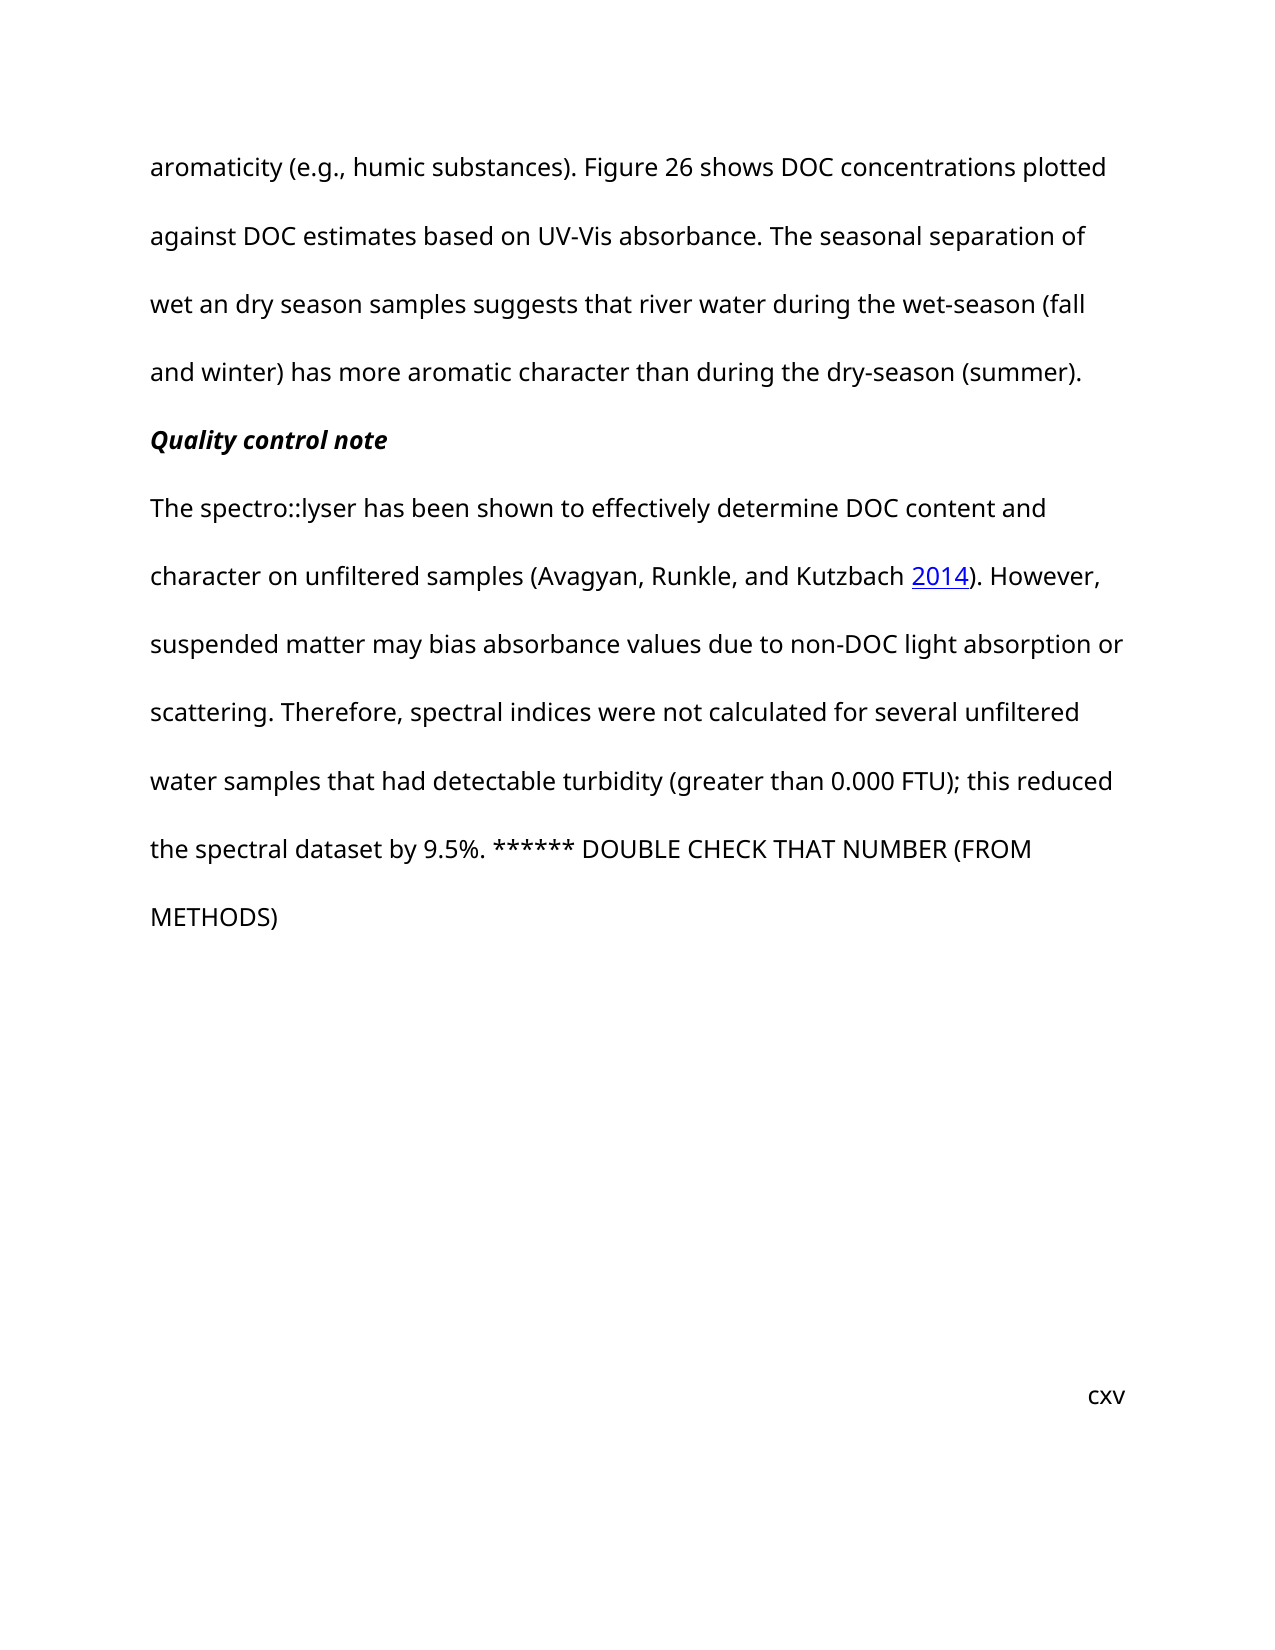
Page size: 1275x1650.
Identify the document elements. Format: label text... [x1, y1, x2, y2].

text Quality control note [150, 422, 1125, 457]
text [150, 150, 1125, 388]
text The spectro::lyser has been shown to effectively determine DOC content and character on unfiltered samples (Avagyan, Runkle, and Kutzbach 2014). However, suspended matter may bias absorbance values due to non-DOC light absorption or scattering. Therefore, spectral indices were not calculated for several unfiltered water samples that had detectable turbidity (greater than 0.000 FTU); this reduced the spectral dataset by 9.5%. ****** DOUBLE CHECK THAT NUMBER (FROM METHODS) [150, 491, 1125, 933]
